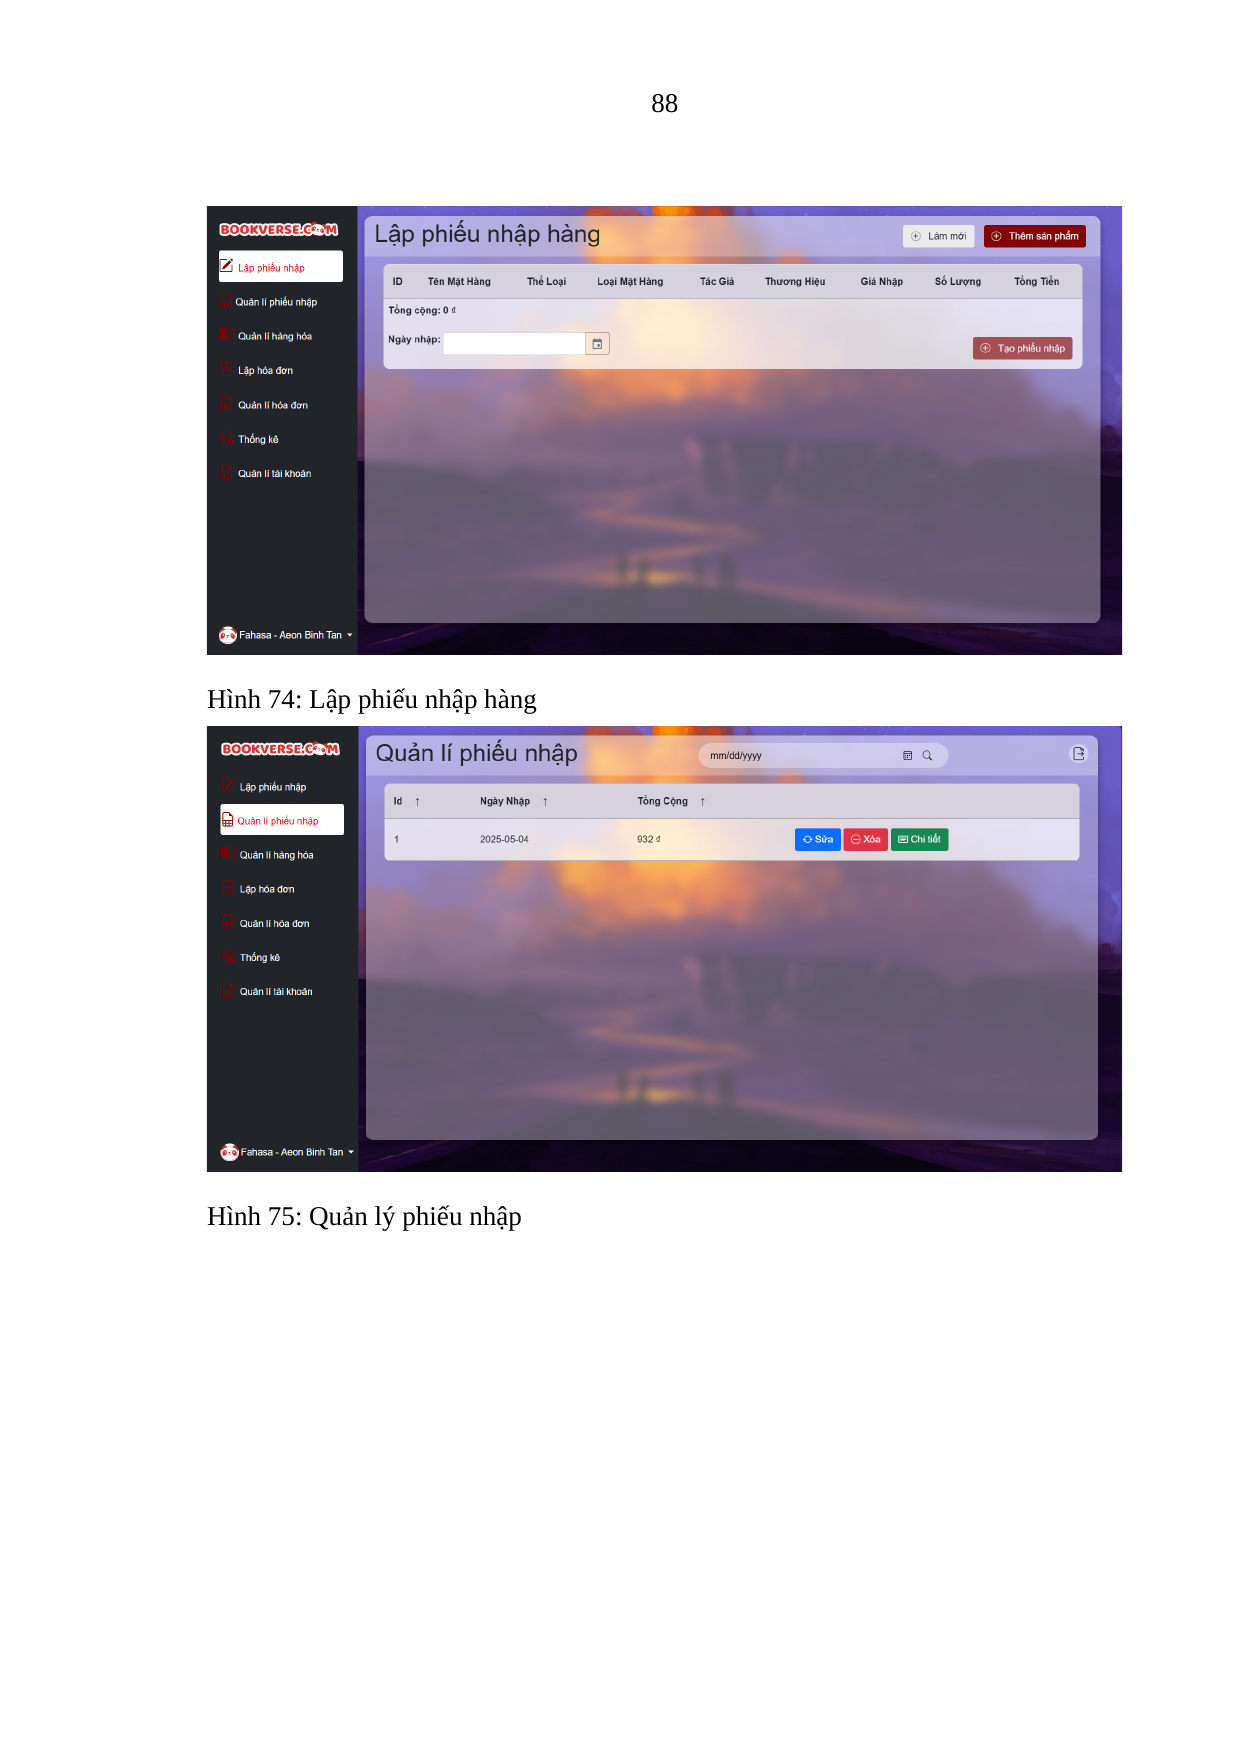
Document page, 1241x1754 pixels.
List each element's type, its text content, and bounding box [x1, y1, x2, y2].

picture [206, 206, 1123, 655]
picture [206, 726, 1123, 1172]
